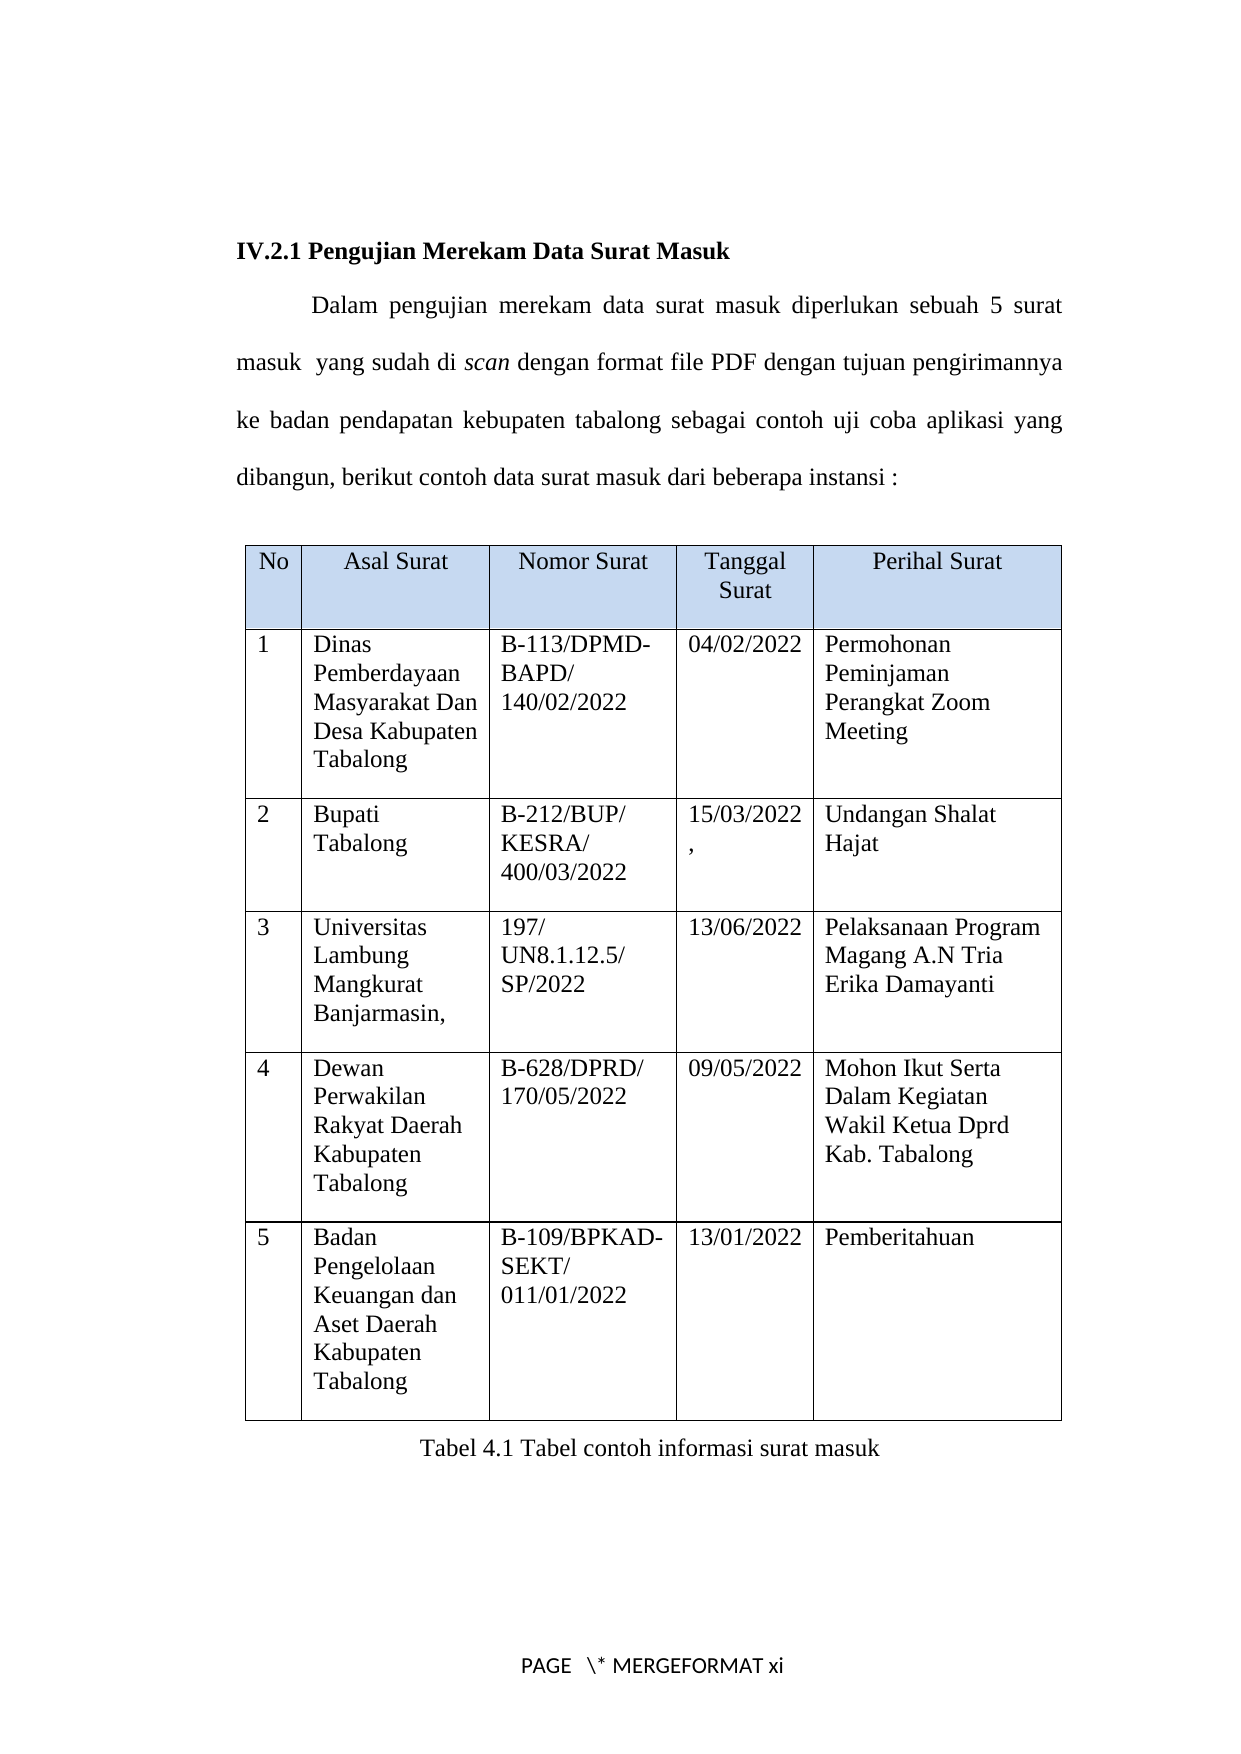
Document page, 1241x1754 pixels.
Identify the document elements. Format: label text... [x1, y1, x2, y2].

table_header Tanggal Surat [677, 546, 813, 628]
table_cell Universitas Lambung Mangkurat Banjarmasin, [302, 912, 489, 1052]
text Tabel 4.1 Tabel contoh informasi surat masuk [236, 1433, 1063, 1462]
table_cell Bupati Tabalong [302, 799, 489, 911]
table_cell Dewan Perwakilan Rakyat Daerah Kabupaten Tabalong [302, 1053, 489, 1221]
table_cell 04/02/2022 [677, 630, 813, 798]
table_header Perihal Surat [814, 546, 1061, 628]
table_header Asal Surat [302, 546, 489, 628]
table_cell Permohonan Peminjaman Perangkat Zoom Meeting [814, 630, 1061, 798]
table_cell Pemberitahuan [814, 1223, 1061, 1420]
table_cell Mohon Ikut Serta Dalam Kegiatan Wakil Ketua Dprd Kab. Tabalong [814, 1053, 1061, 1221]
table_cell 3 [246, 912, 301, 1052]
table_cell 4 [246, 1053, 301, 1221]
table_cell 15/03/2022, [677, 799, 813, 911]
table_cell Badan Pengelolaan Keuangan dan Aset Daerah Kabupaten Tabalong [302, 1223, 489, 1420]
table_cell 09/05/2022 [677, 1053, 813, 1221]
table_cell Undangan Shalat Hajat [814, 799, 1061, 911]
table_cell B-212/BUP/KESRA/400/03/2022 [490, 799, 676, 911]
table_cell 5 [246, 1223, 301, 1420]
table_cell 13/06/2022 [677, 912, 813, 1052]
subtitle Pengujian Merekam Data Surat Masuk [236, 236, 1063, 265]
table_cell B-109/BPKAD-SEKT/011/01/2022 [490, 1223, 676, 1420]
table_cell B-628/DPRD/170/05/2022 [490, 1053, 676, 1221]
table_cell Dinas Pemberdayaan Masyarakat Dan Desa Kabupaten Tabalong [302, 630, 489, 798]
table_header No [246, 546, 301, 628]
table_header Nomor Surat [490, 546, 676, 628]
text Dalam pengujian merekam data surat masuk diperlukan sebuah 5 surat masuk yang sudah di scan dengan format file PDF dengan tujuan pengirimannya ke badan pendapatan kebupaten tabalong sebagai contoh uji coba aplikasi yang dibangun, berikut contoh data surat masuk dari beberapa instansi : [236, 290, 1063, 491]
table_cell 13/01/2022 [677, 1223, 813, 1420]
table_cell 1 [246, 630, 301, 798]
table_cell 197/UN8.1.12.5/SP/2022 [490, 912, 676, 1052]
table_cell Pelaksanaan Program Magang A.N Tria Erika Damayanti [814, 912, 1061, 1052]
table_cell B-113/DPMD-BAPD/140/02/2022 [490, 630, 676, 798]
table_cell 2 [246, 799, 301, 911]
